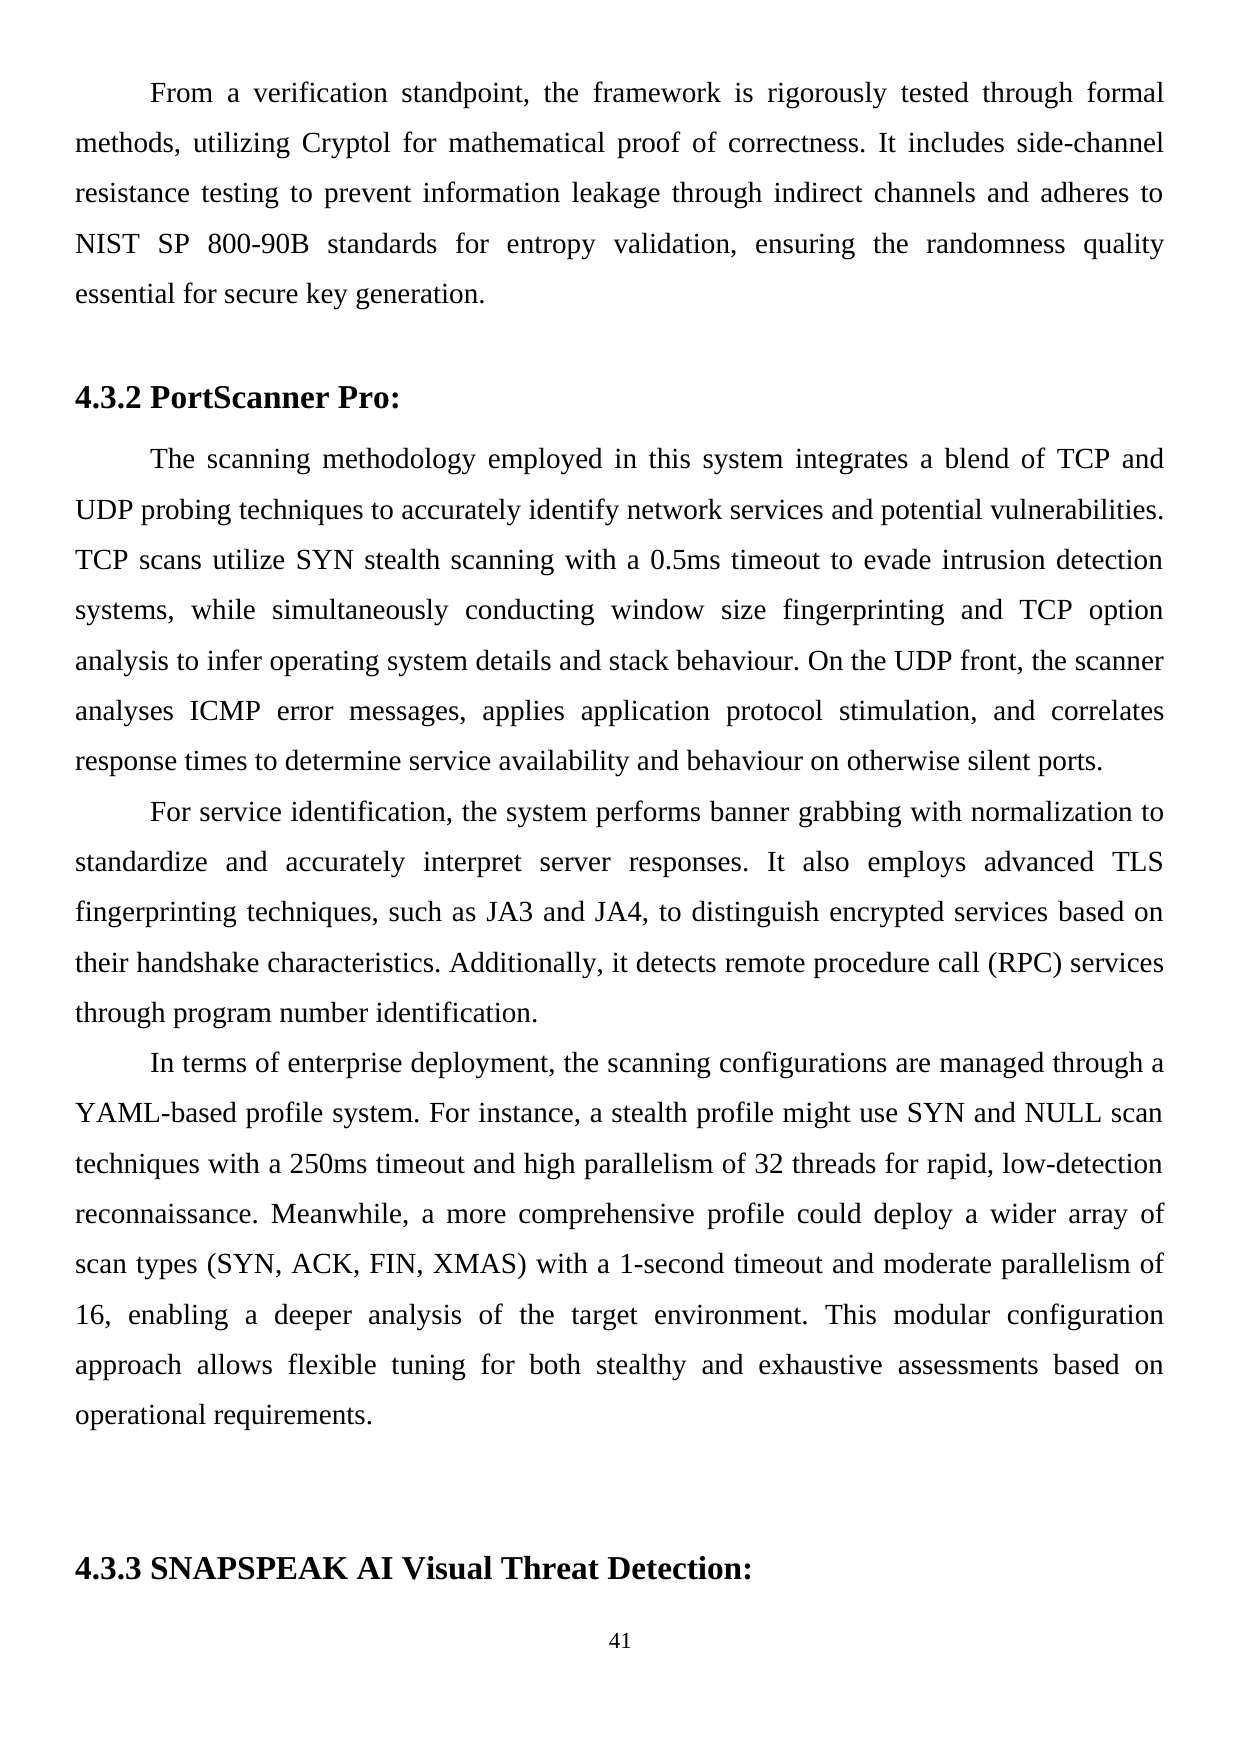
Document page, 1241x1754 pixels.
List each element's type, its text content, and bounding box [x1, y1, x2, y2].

text For service identification, the system performs banner grabbing with normalization to standardize and accurately interpret server responses. It also employs advanced TLS fingerprinting techniques, such as JA3 and JA4, to distinguish encrypted services based on their handshake characteristics. Additionally, it detects remote procedure call (RPC) services through program number identification. [75, 794, 1165, 1028]
text 4.3.2 PortScanner Pro: [75, 377, 1165, 442]
text From a verification standpoint, the framework is rigorously tested through formal methods, utilizing Cryptol for mathematical proof of correctness. It includes side-channel resistance testing to prevent information leakage through indirect channels and adheres to NIST SP 800-90B standards for entropy validation, ensuring the randomness quality essential for secure key generation. [75, 75, 1165, 310]
text 4.3.3 SNAPSPEAK AI Visual Threat Detection: [75, 1548, 1165, 1613]
text The scanning methodology employed in this system integrates a blend of TCP and UDP probing techniques to accurately identify network services and potential vulnerabilities. TCP scans utilize SYN stealth scanning with a 0.5ms timeout to evade intrusion detection systems, while simultaneously conducting window size fingerprinting and TCP option analysis to infer operating system details and stack behaviour. On the UDP front, the scanner analyses ICMP error messages, applies application protocol stimulation, and correlates response times to determine service availability and behaviour on otherwise silent ports. [75, 442, 1165, 777]
text In terms of enterprise deployment, the scanning configurations are managed through a YAML-based profile system. For instance, a stealth profile might use SYN and NULL scan techniques with a 250ms timeout and high parallelism of 32 threads for rapid, low-detection reconnaissance. Meanwhile, a more comprehensive profile could deploy a wider array of scan types (SYN, ACK, FIN, XMAS) with a 1-second timeout and moderate parallelism of 16, enabling a deeper analysis of the target environment. This modular configuration approach allows flexible tuning for both stealthy and exhaustive assessments based on operational requirements. [75, 1045, 1165, 1431]
